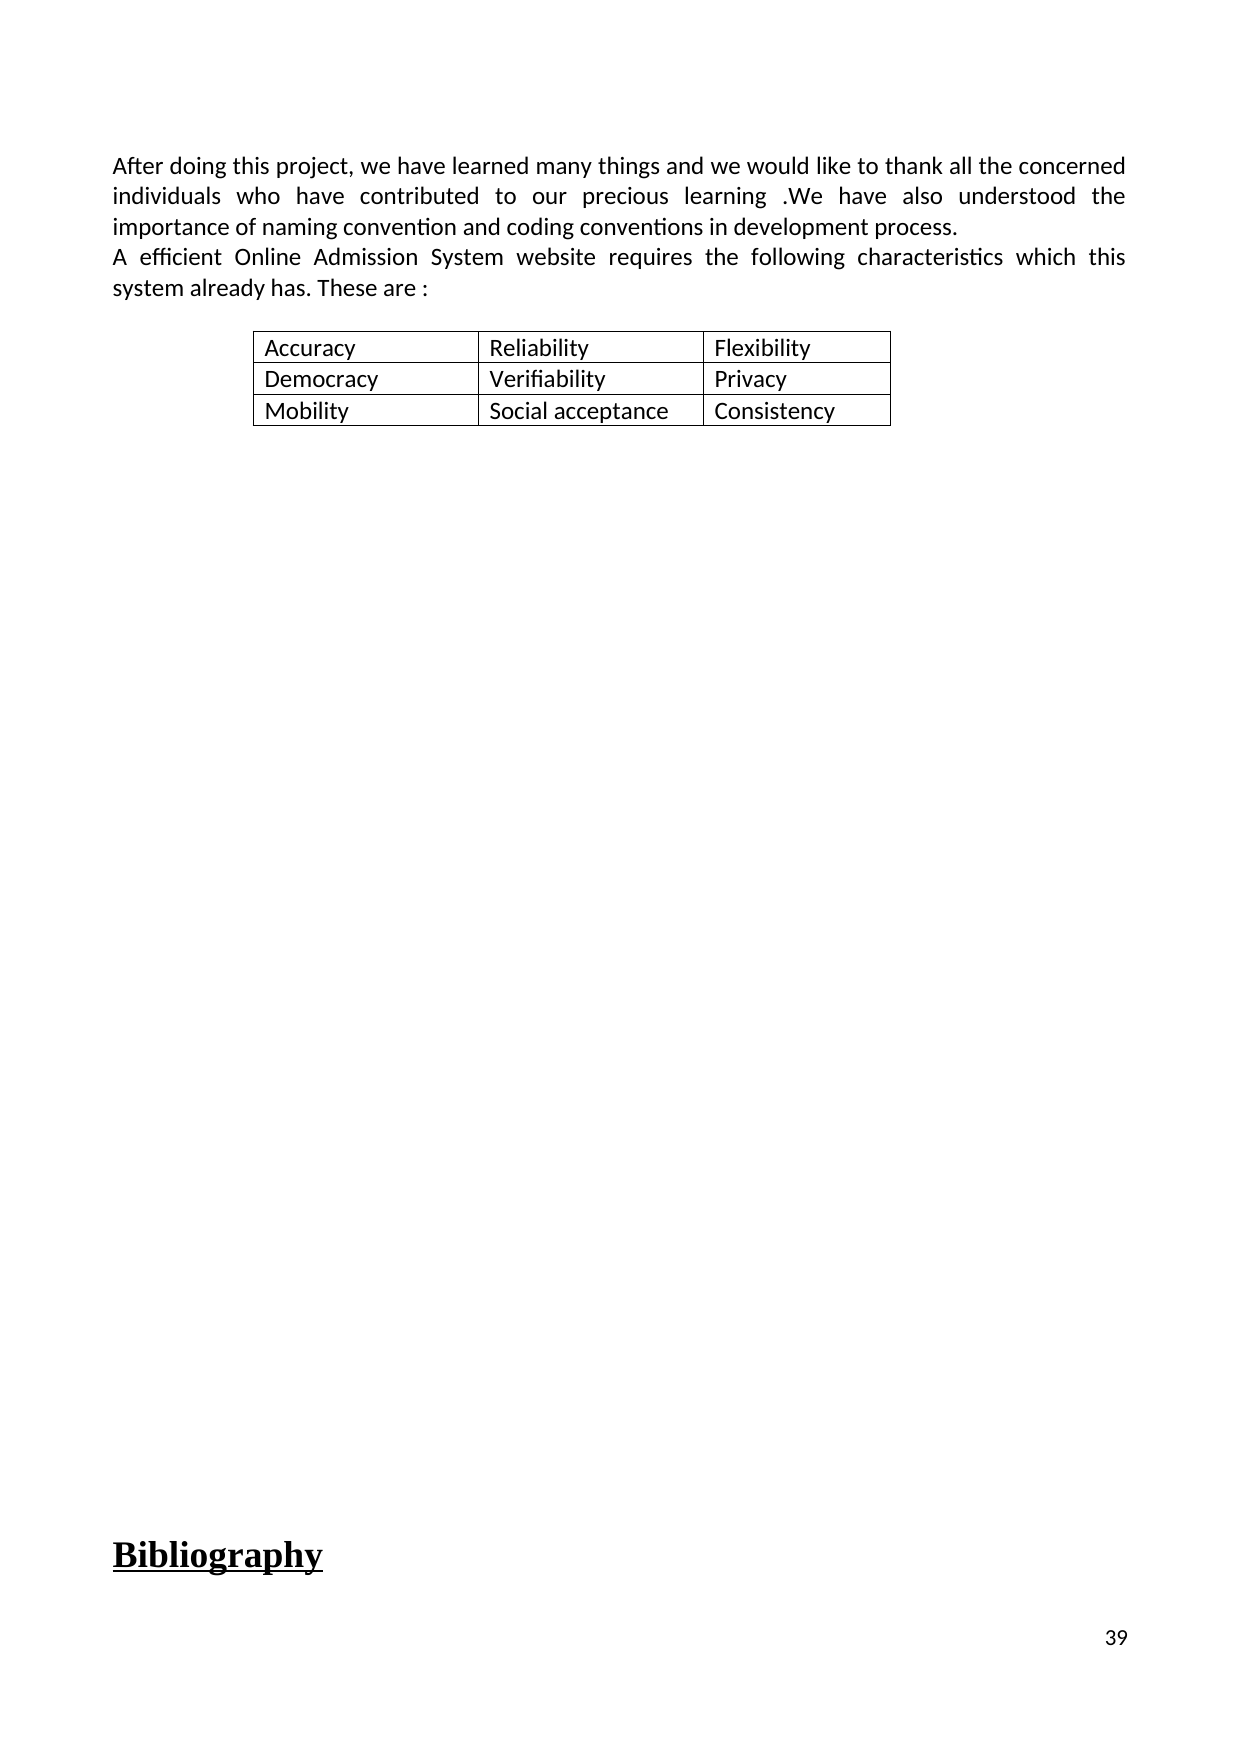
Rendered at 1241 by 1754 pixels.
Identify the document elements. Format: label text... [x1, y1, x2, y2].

table_cell Consistency [704, 395, 890, 425]
text After doing this project, we have learned many things and we would like to thank all the concerned individuals who have contributed to our precious learning .We have also understood the importance of naming convention and coding conventions in development process. [112, 150, 1128, 242]
table_cell Mobility [254, 395, 478, 425]
text A efficient Online Admission System website requires the following characteristics which this system already has. These are : [112, 242, 1128, 303]
text Bibliography [112, 1532, 1128, 1576]
table_cell Democracy [254, 363, 478, 394]
table_header Flexibility [704, 332, 890, 362]
table_header Accuracy [254, 332, 478, 362]
table_cell Verifiability [479, 363, 703, 394]
table_header Reliability [479, 332, 703, 362]
table_cell Social acceptance [479, 395, 703, 425]
table_cell Privacy [704, 363, 890, 394]
